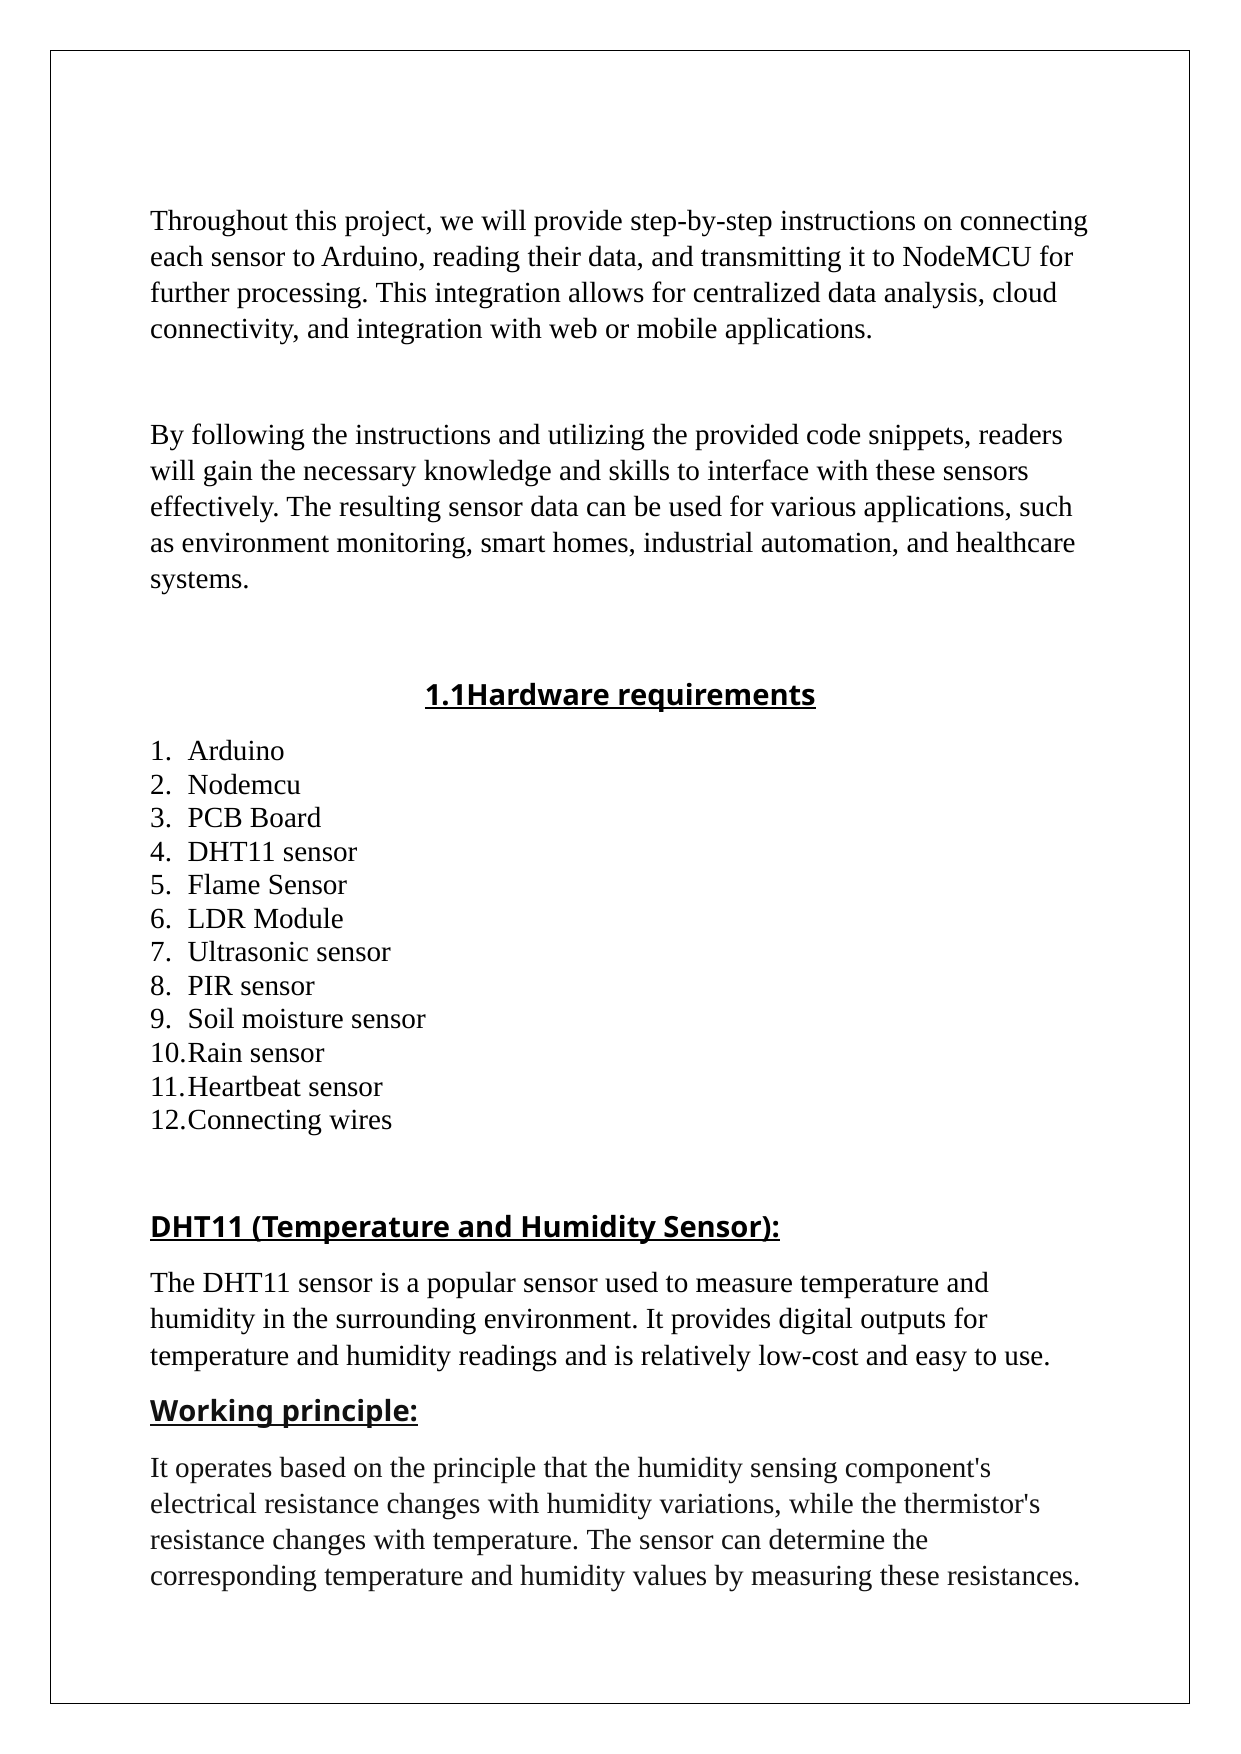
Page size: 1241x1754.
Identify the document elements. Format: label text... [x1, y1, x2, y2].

text By following the instructions and utilizing the provided code snippets, readers will gain the necessary knowledge and skills to interface with these sensors effectively. The resulting sensor data can be used for various applications, such as environment monitoring, smart homes, industrial automation, and healthcare systems. [150, 417, 1090, 595]
list Connecting wires [150, 1102, 1090, 1136]
list Ultrasonic sensor [150, 934, 1090, 968]
list Rain sensor [150, 1035, 1090, 1069]
list DHT11 sensor [150, 834, 1090, 867]
text Throughout this project, we will provide step-by-step instructions on connecting each sensor to Arduino, reading their data, and transmitting it to NodeMCU for further processing. This integration allows for centralized data analysis, cloud connectivity, and integration with web or mobile applications. [150, 203, 1090, 345]
text The DHT11 sensor is a popular sensor used to measure temperature and humidity in the surrounding environment. It provides digital outputs for temperature and humidity readings and is relatively low-cost and easy to use. [150, 1265, 1090, 1371]
text Working principle: [150, 1390, 1090, 1430]
list Soil moisture sensor [150, 1002, 1090, 1035]
text It operates based on the principle that the humidity sensing component's electrical resistance changes with humidity variations, while the thermistor's resistance changes with temperature. The sensor can determine the corresponding temperature and humidity values by measuring these resistances. [150, 1450, 1090, 1592]
list LDR Module [150, 901, 1090, 934]
list Nodemcu [150, 767, 1090, 800]
list Heartbeat sensor [150, 1069, 1090, 1102]
list PCB Board [150, 800, 1090, 834]
list Arduino [150, 733, 1090, 767]
list PIR sensor [150, 968, 1090, 1002]
text DHT11 (Temperature and Humidity Sensor): [150, 1206, 1090, 1246]
list Flame Sensor [150, 867, 1090, 901]
text 1.1Hardware requirements [150, 674, 1090, 713]
